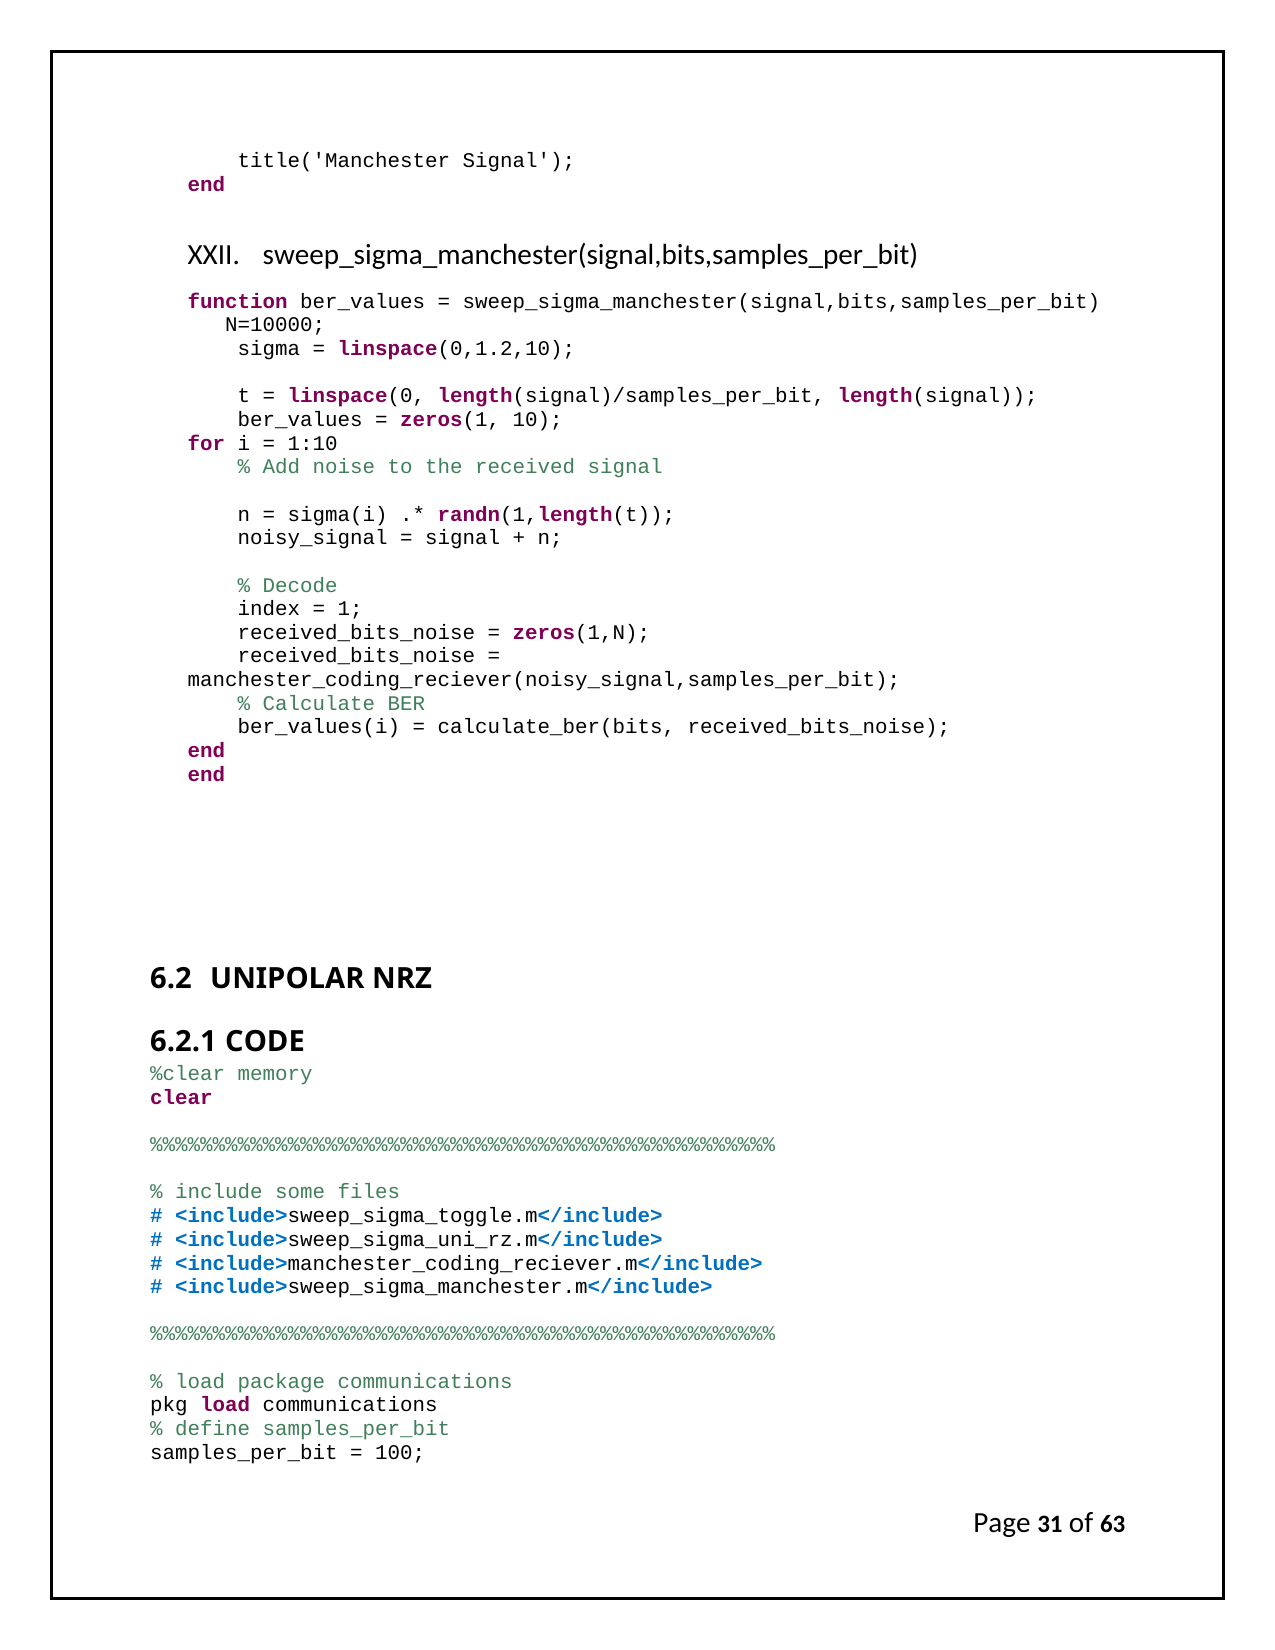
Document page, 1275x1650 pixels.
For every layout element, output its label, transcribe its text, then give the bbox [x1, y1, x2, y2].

text t = linspace(0, length(signal)/samples_per_bit, length(signal)); [187, 385, 1125, 409]
text % define samples_per_bit [150, 1418, 1125, 1442]
subtitle CODE [150, 1021, 1125, 1060]
text sigma = linspace(0,1.2,10); [187, 338, 1125, 362]
text % Calculate BER [187, 693, 1125, 716]
text # <include>sweep_sigma_uni_rz.m</include> [150, 1229, 1125, 1252]
text ber_values(i) = calculate_ber(bits, received_bits_noise); [187, 716, 1125, 740]
text title('Manchester Signal'); [187, 150, 1125, 174]
text % Add noise to the received signal [187, 456, 1125, 480]
text # <include>sweep_sigma_manchester.m</include> [150, 1276, 1125, 1300]
text %clear memory [150, 1063, 1125, 1087]
text n = sigma(i) .* randn(1,length(t)); [187, 504, 1125, 527]
text samples_per_bit = 100; [150, 1442, 1125, 1465]
text end [187, 764, 1125, 787]
text # <include>sweep_sigma_toggle.m</include> [150, 1205, 1125, 1229]
text % load package communications [150, 1371, 1125, 1394]
subtitle UNIPOLAR NRZ [150, 957, 1125, 997]
text end [187, 740, 1125, 764]
text noisy_signal = signal + n; [187, 527, 1125, 551]
text pkg load communications [150, 1394, 1125, 1418]
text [150, 1323, 1125, 1347]
text ber_values = zeros(1, 10); [187, 409, 1125, 433]
text clear [150, 1087, 1125, 1111]
text index = 1; [187, 598, 1125, 622]
text % Decode [187, 574, 1125, 598]
text end [187, 174, 1125, 197]
text received_bits_noise = zeros(1,N); [187, 622, 1125, 646]
list sweep_sigma_manchester(signal,bits,samples_per_bit) [187, 236, 1125, 271]
text # <include>manchester_coding_reciever.m</include> [150, 1252, 1125, 1276]
text for i = 1:10 [187, 433, 1125, 456]
text received_bits_noise = manchester_coding_reciever(noisy_signal,samples_per_bit); [187, 646, 1125, 693]
text N=10000; [187, 314, 1125, 338]
text function ber_values = sweep_sigma_manchester(signal,bits,samples_per_bit) [187, 291, 1125, 314]
text % include some files [150, 1182, 1125, 1205]
text %%%%%%%%%%%%%%%%%%%%%%%%%%%%%%%%%%%%%%%%%%%%%%%%%% [150, 1134, 1125, 1158]
